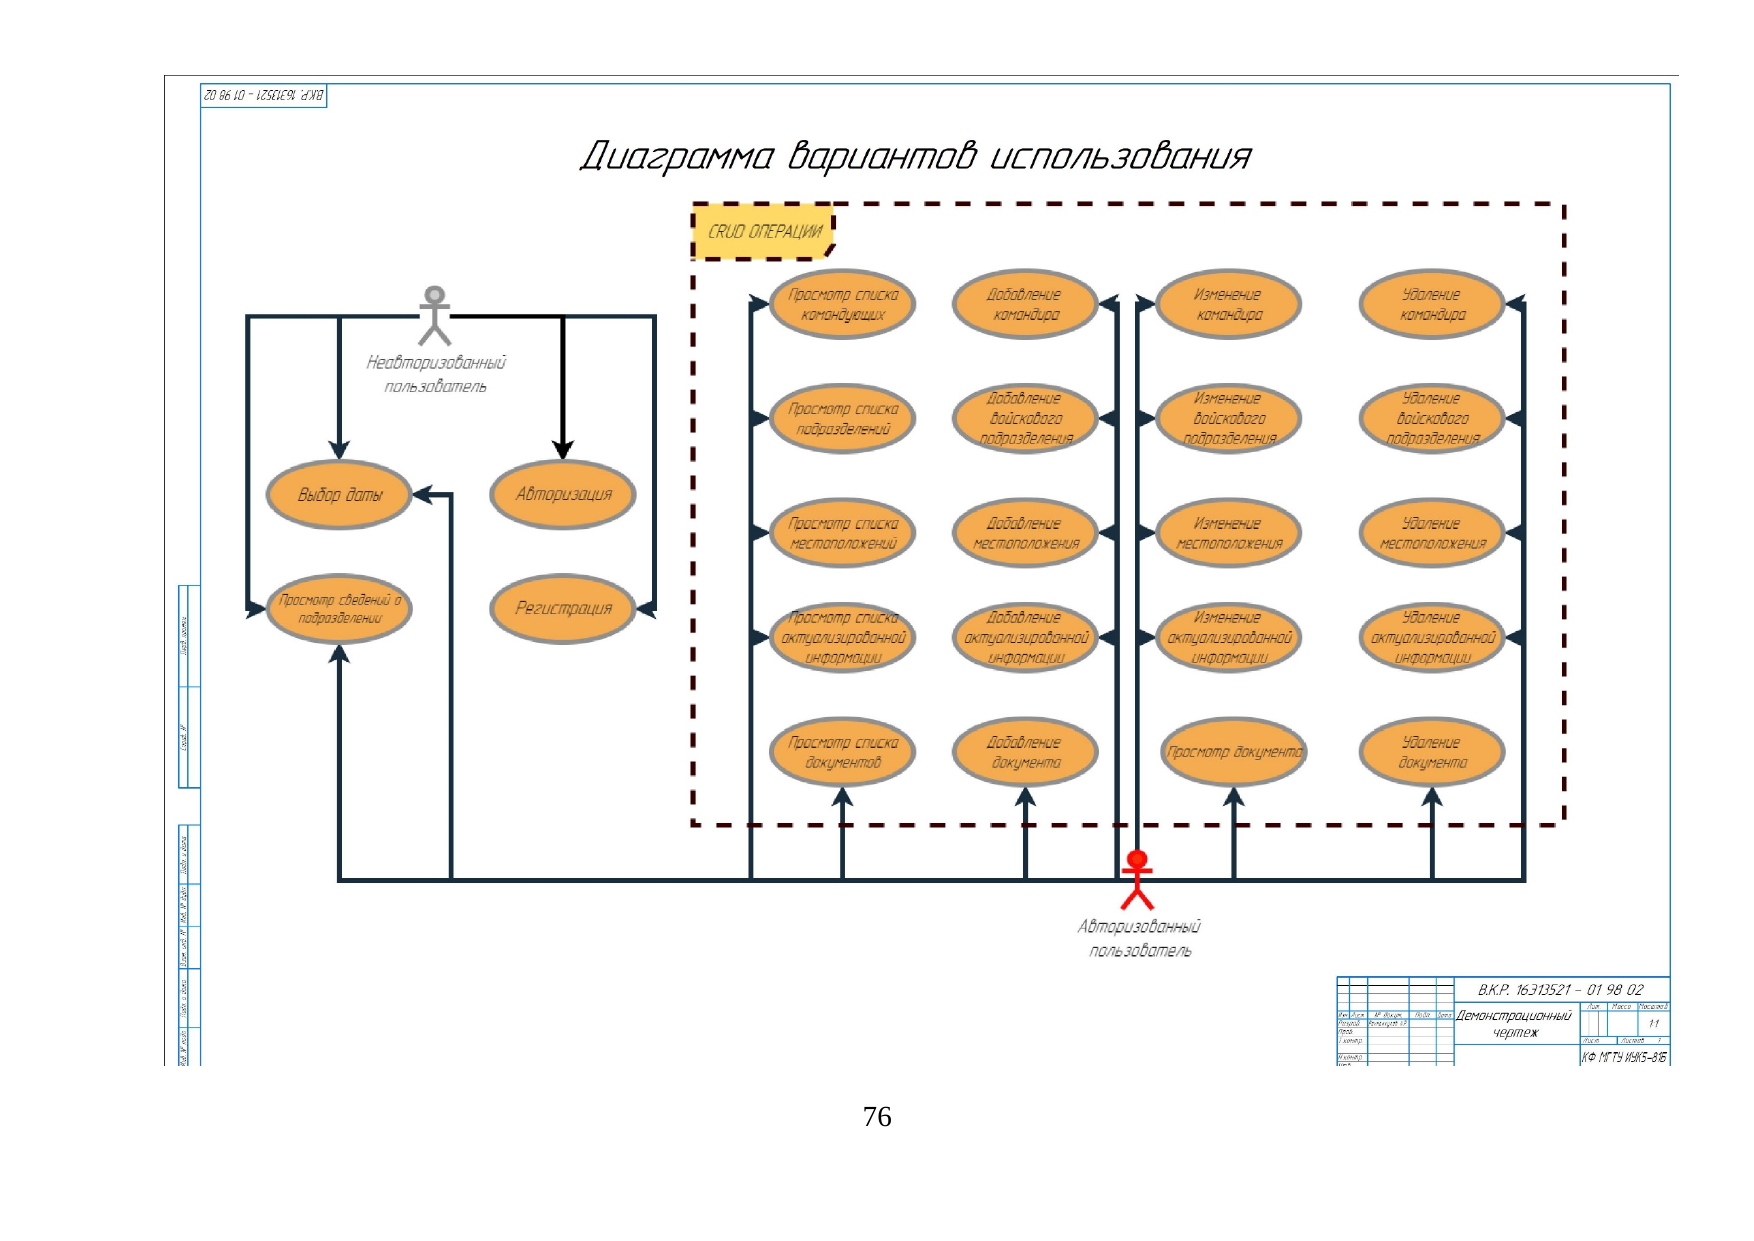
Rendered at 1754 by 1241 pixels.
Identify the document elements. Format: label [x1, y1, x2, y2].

picture [163, 75, 1679, 1066]
